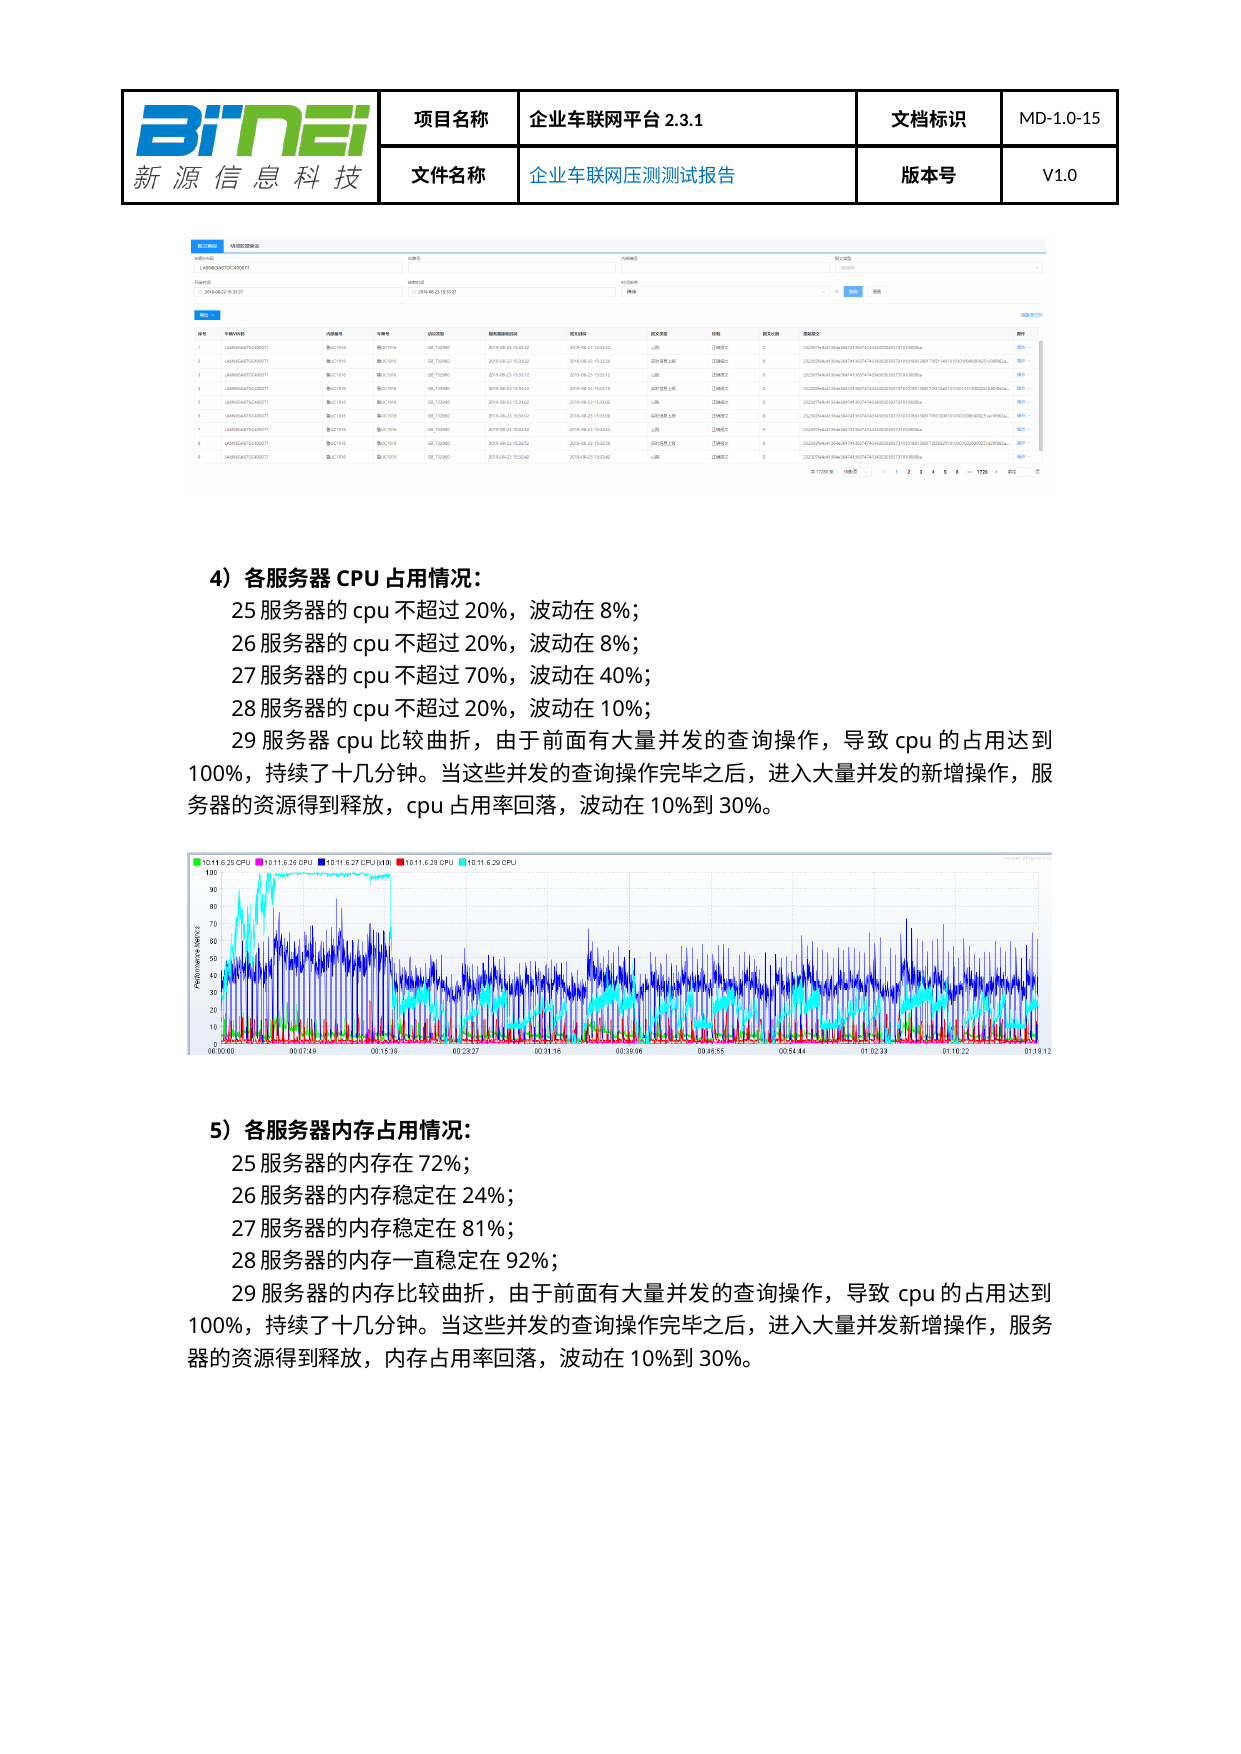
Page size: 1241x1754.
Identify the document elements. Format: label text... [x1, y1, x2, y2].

list 25服务器的cpu不超过20%，波动在8%； [187, 593, 1053, 625]
list 27服务器的内存稳定在81%； [187, 1210, 1053, 1243]
list 27服务器的cpu不超过70%，波动在40%； [187, 658, 1053, 690]
list 25服务器的内存在72%； [187, 1145, 1053, 1178]
list 26服务器的cpu不超过20%，波动在8%； [187, 625, 1053, 658]
list 28服务器的cpu不超过20%，波动在10%； [187, 690, 1053, 723]
list 26服务器的内存稳定在24%； [187, 1178, 1053, 1210]
picture [187, 235, 1051, 497]
list 29服务器的内存比较曲折，由于前面有大量并发的查询操作，导致cpu的占用达到100%，持续了十几分钟。当这些并发的查询操作完毕之后，进入大量并发新增操作，服务器的资源得到释放，内存占用率回落，波动在10%到30%。 [187, 1275, 1053, 1373]
list 29服务器cpu比较曲折，由于前面有大量并发的查询操作，导致cpu的占用达到100%，持续了十几分钟。当这些并发的查询操作完毕之后，进入大量并发的新增操作，服务器的资源得到释放，cpu占用率回落，波动在10%到30%。 [187, 723, 1053, 820]
picture [187, 852, 1052, 1055]
picture [133, 105, 370, 189]
list 4）各服务器CPU占用情况： [187, 560, 1053, 593]
list 28服务器的内存一直稳定在92%； [187, 1243, 1053, 1275]
list 5）各服务器内存占用情况： [187, 1113, 1053, 1145]
